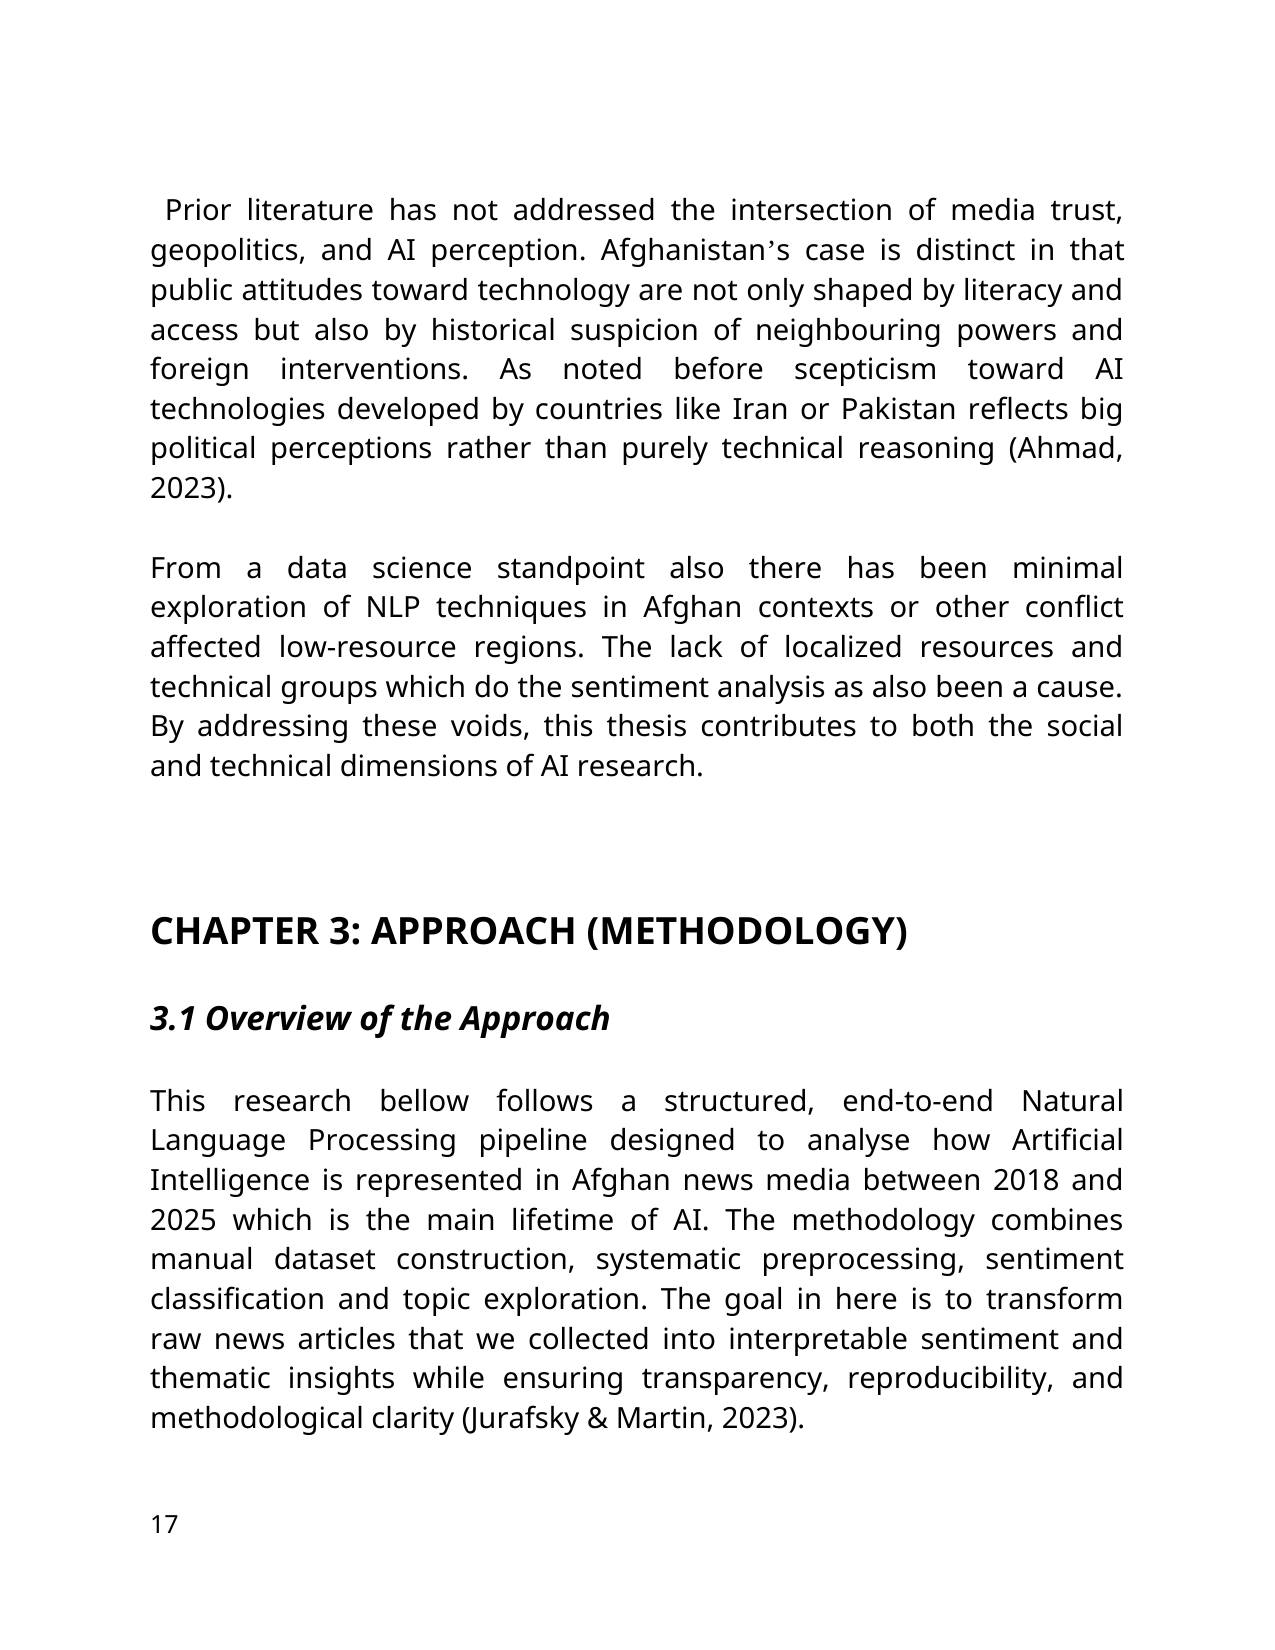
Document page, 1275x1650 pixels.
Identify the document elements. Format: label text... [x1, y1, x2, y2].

text From a data science standpoint also there has been minimal exploration of NLP techniques in Afghan contexts or other conflict affected low-resource regions. The lack of localized resources and technical groups which do the sentiment analysis as also been a cause. By addressing these voids, this thesis contributes to both the social and technical dimensions of AI research. [150, 547, 1125, 785]
text Prior literature has not addressed the intersection of media trust, geopolitics, and AI perception. Afghanistan’s case is distinct in that public attitudes toward technology are not only shaped by literacy and access but also by historical suspicion of neighbouring powers and foreign interventions. As noted before scepticism toward AI technologies developed by countries like Iran or Pakistan reflects big political perceptions rather than purely technical reasoning (Ahmad, 2023). [150, 190, 1125, 507]
text CHAPTER 3: APPROACH (METHODOLOGY) [150, 904, 1125, 955]
text This research bellow follows a structured, end-to-end Natural Language Processing pipeline designed to analyse how Artificial Intelligence is represented in Afghan news media between 2018 and 2025 which is the main lifetime of AI. The methodology combines manual dataset construction, systematic preprocessing, sentiment classification and topic exploration. The goal in here is to transform raw news articles that we collected into interpretable sentiment and thematic insights while ensuring transparency, reproducibility, and methodological clarity (Jurafsky & Martin, 2023). [150, 1080, 1125, 1437]
text 3.1 Overview of the Approach [150, 995, 1125, 1040]
